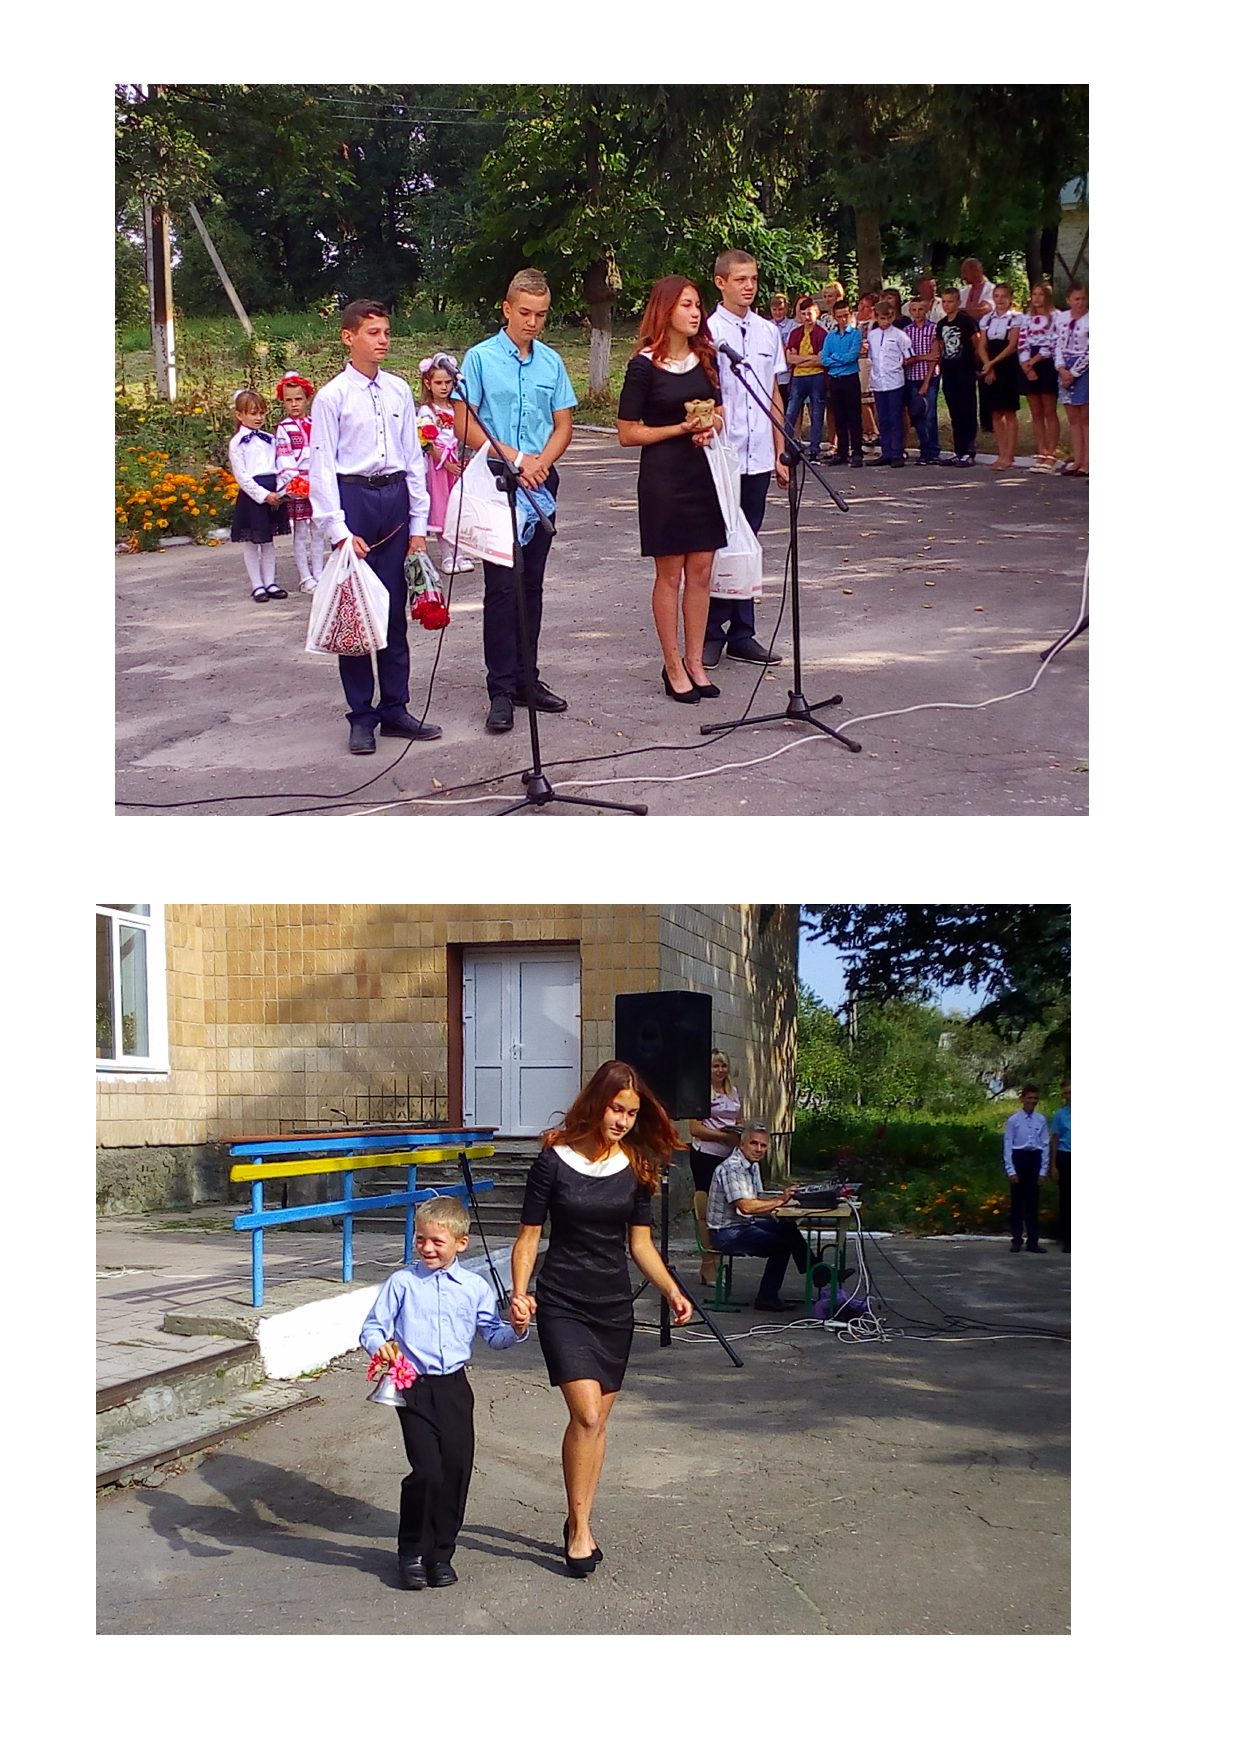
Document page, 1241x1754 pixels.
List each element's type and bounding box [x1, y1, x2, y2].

picture [96, 904, 1071, 1635]
picture [115, 84, 1089, 816]
